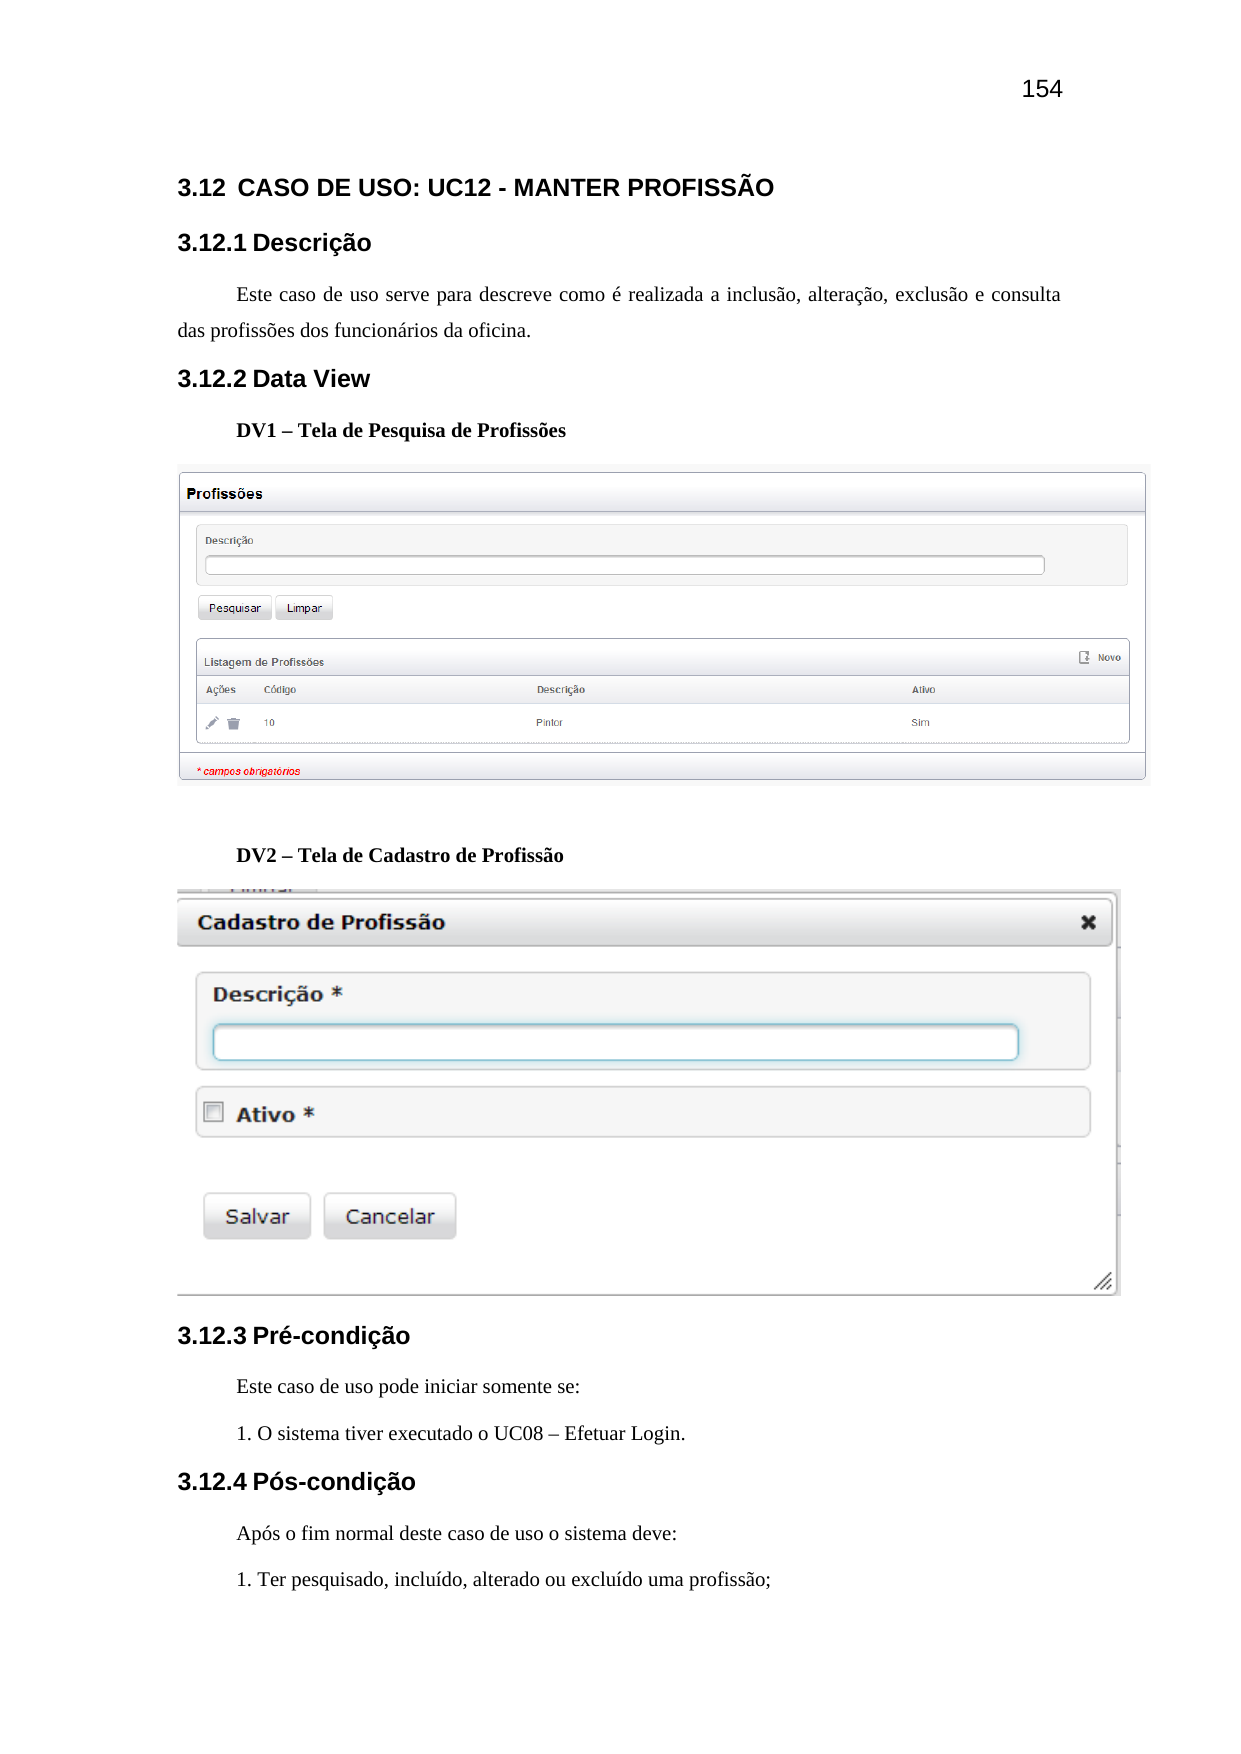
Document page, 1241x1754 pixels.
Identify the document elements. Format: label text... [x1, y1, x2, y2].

text Pós-condição [177, 1467, 1063, 1496]
text 1. O sistema tiver executado o UC08 – Efetuar Login. [236, 1421, 1063, 1445]
text Descrição [177, 228, 1063, 257]
picture [177, 464, 1151, 786]
text Este caso de uso serve para descreve como é realizada a inclusão, alteração, exclusão e consulta das profissões dos funcionários da oficina. [177, 282, 1063, 342]
text Após o fim normal deste caso de uso o sistema deve: [236, 1521, 1063, 1545]
text Data View [177, 364, 1063, 393]
text Pré-condição [177, 1321, 1063, 1349]
text Caso de Uso: UC12 - Manter Profissão [177, 172, 1063, 201]
text Este caso de uso pode iniciar somente se: [236, 1374, 1063, 1398]
text DV1 – Tela de Pesquisa de Profissões [236, 418, 1063, 442]
text DV2 – Tela de Cadastro de Profissão [236, 843, 1063, 867]
picture [177, 889, 1121, 1296]
text 1. Ter pesquisado, incluído, alterado ou excluído uma profissão; [236, 1567, 1063, 1591]
